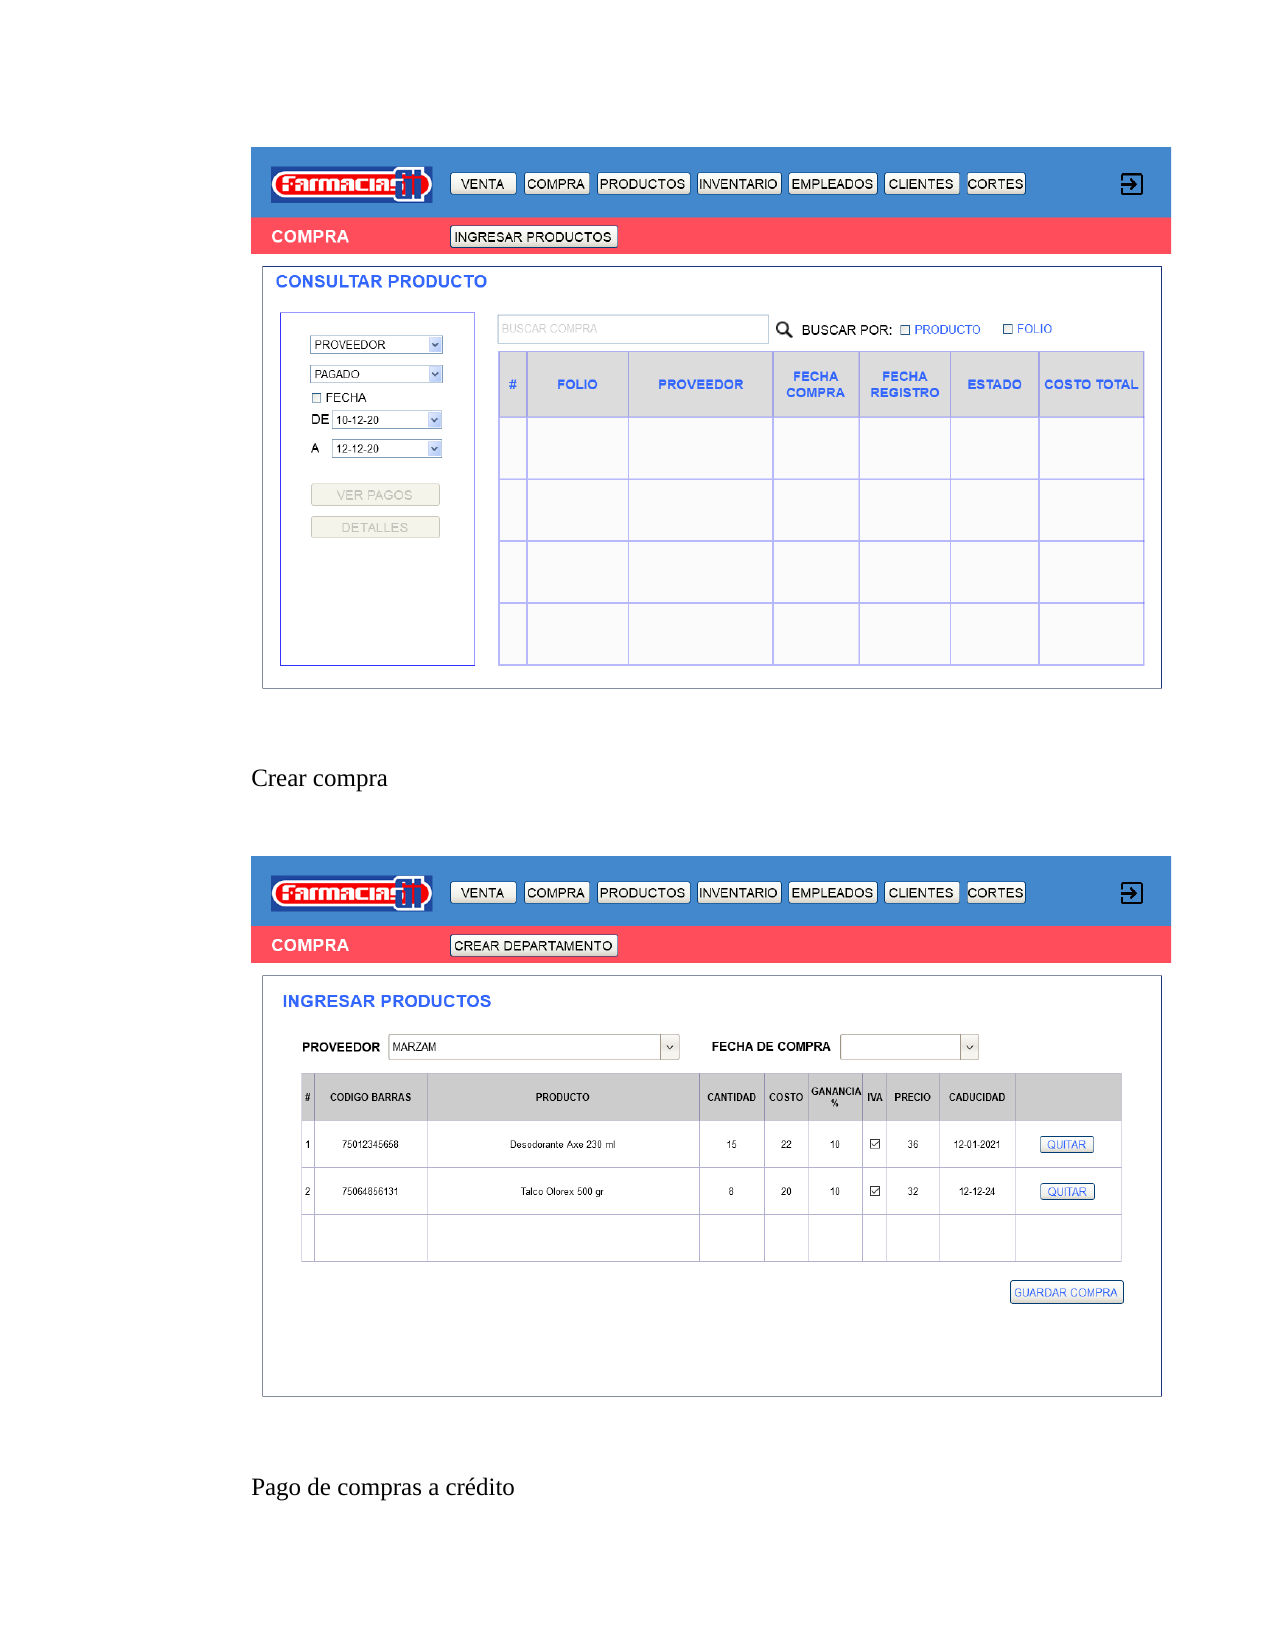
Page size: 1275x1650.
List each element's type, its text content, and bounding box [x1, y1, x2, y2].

picture [251, 147, 1172, 700]
text Crear compra [177, 763, 1098, 792]
text Pago de compras a crédito [177, 1472, 1098, 1501]
picture [251, 856, 1172, 1408]
